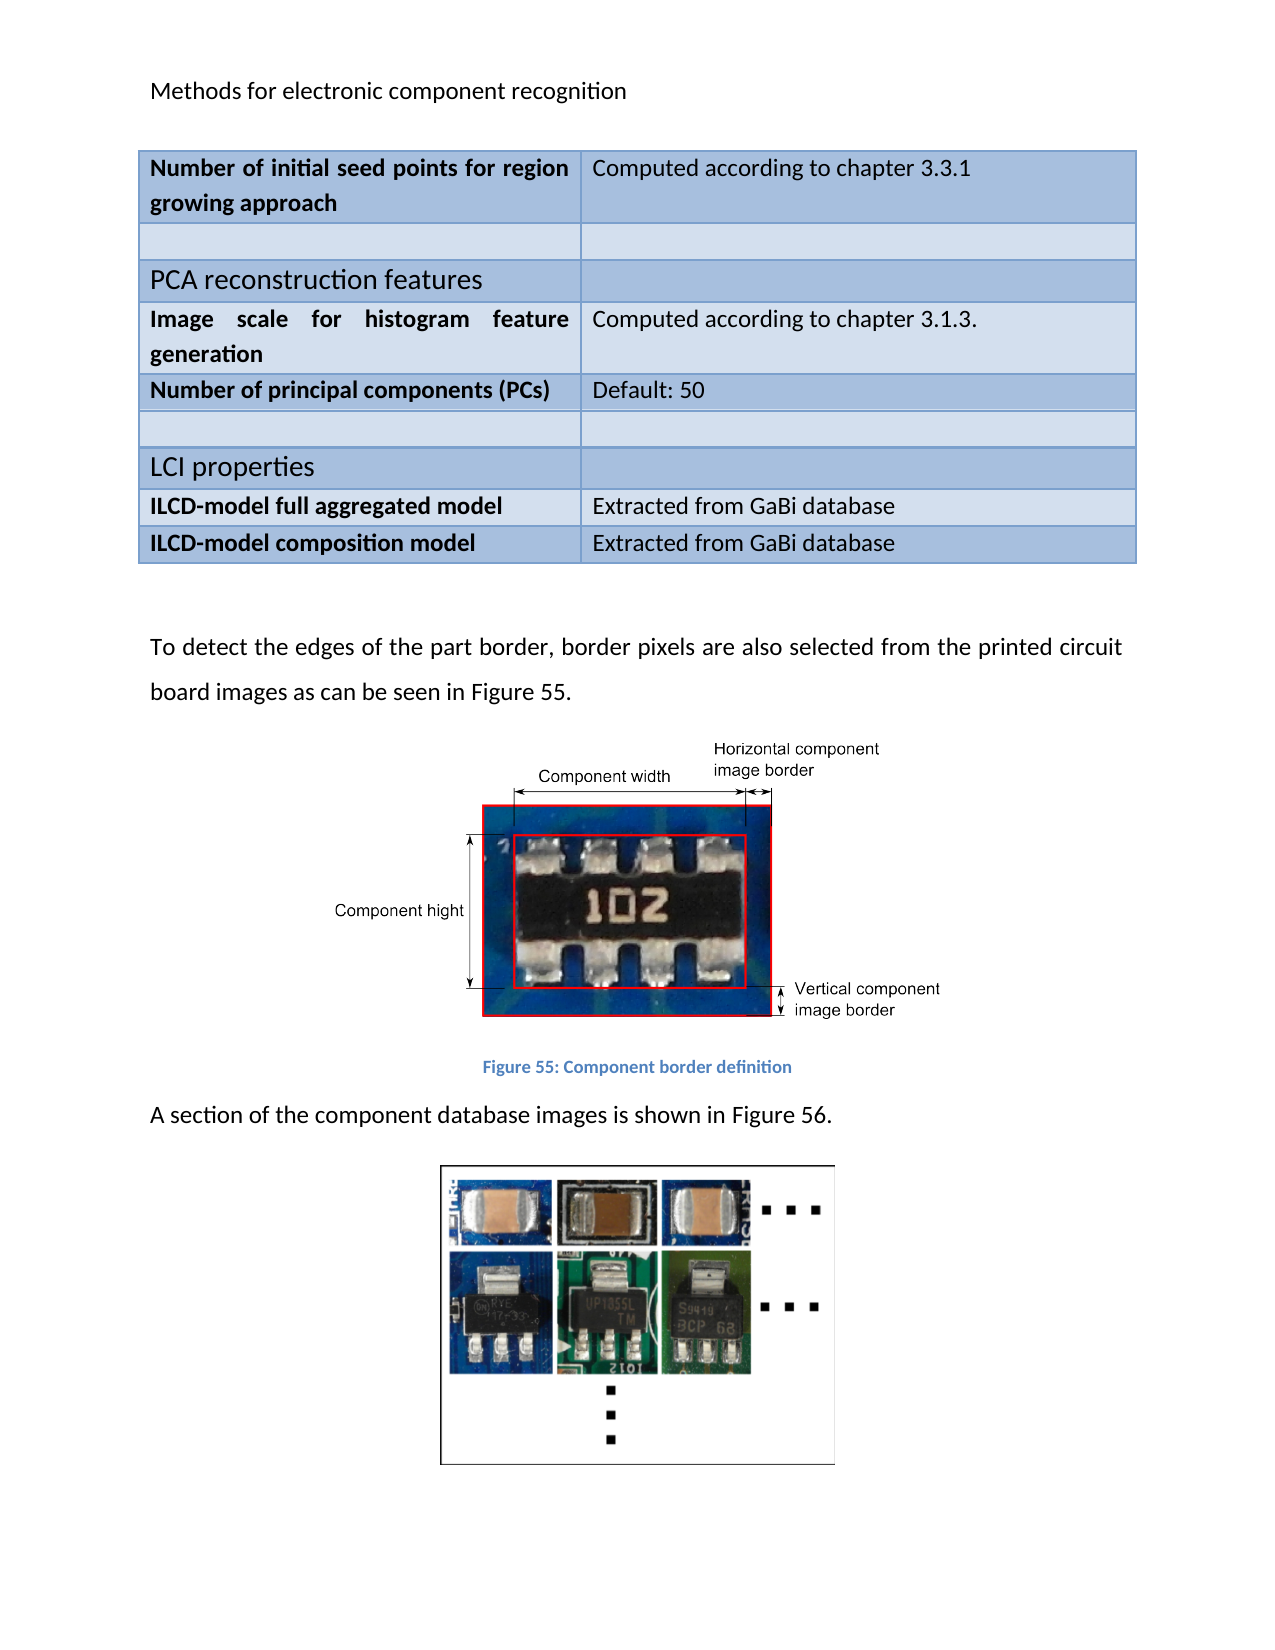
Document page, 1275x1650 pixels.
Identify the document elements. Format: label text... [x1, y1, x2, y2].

table_cell Default: 50 [582, 375, 1135, 409]
table_cell [140, 224, 580, 259]
picture [335, 743, 940, 1019]
table_cell PCA reconstruction features [140, 261, 580, 301]
table_cell [582, 449, 1135, 488]
table_cell Number of principal components (PCs) [140, 375, 580, 409]
table_cell LCI properties [140, 449, 580, 488]
table_cell [582, 412, 1135, 446]
table_cell ILCD-model composition model [140, 527, 580, 562]
table_cell ILCD-model full aggregated model [140, 490, 580, 525]
table_cell [140, 412, 580, 446]
text A section of the component database images is shown in Figure 56. [150, 1099, 1125, 1129]
table_cell Extracted from GaBi database [582, 490, 1135, 525]
table_cell [582, 261, 1135, 301]
picture [440, 1165, 835, 1465]
table_cell Computed according to chapter 3.1.3. [582, 303, 1135, 373]
text To detect the edges of the part border, border pixels are also selected from the printed circuit board images as can be seen in Figure 55. [150, 631, 1125, 707]
table_cell Number of initial seed points for region growing approach [140, 152, 580, 222]
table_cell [140, 303, 580, 373]
table_cell Computed according to chapter 3.3.1 [582, 152, 1135, 222]
table_cell Extracted from GaBi database [582, 527, 1135, 562]
table_cell [582, 224, 1135, 259]
